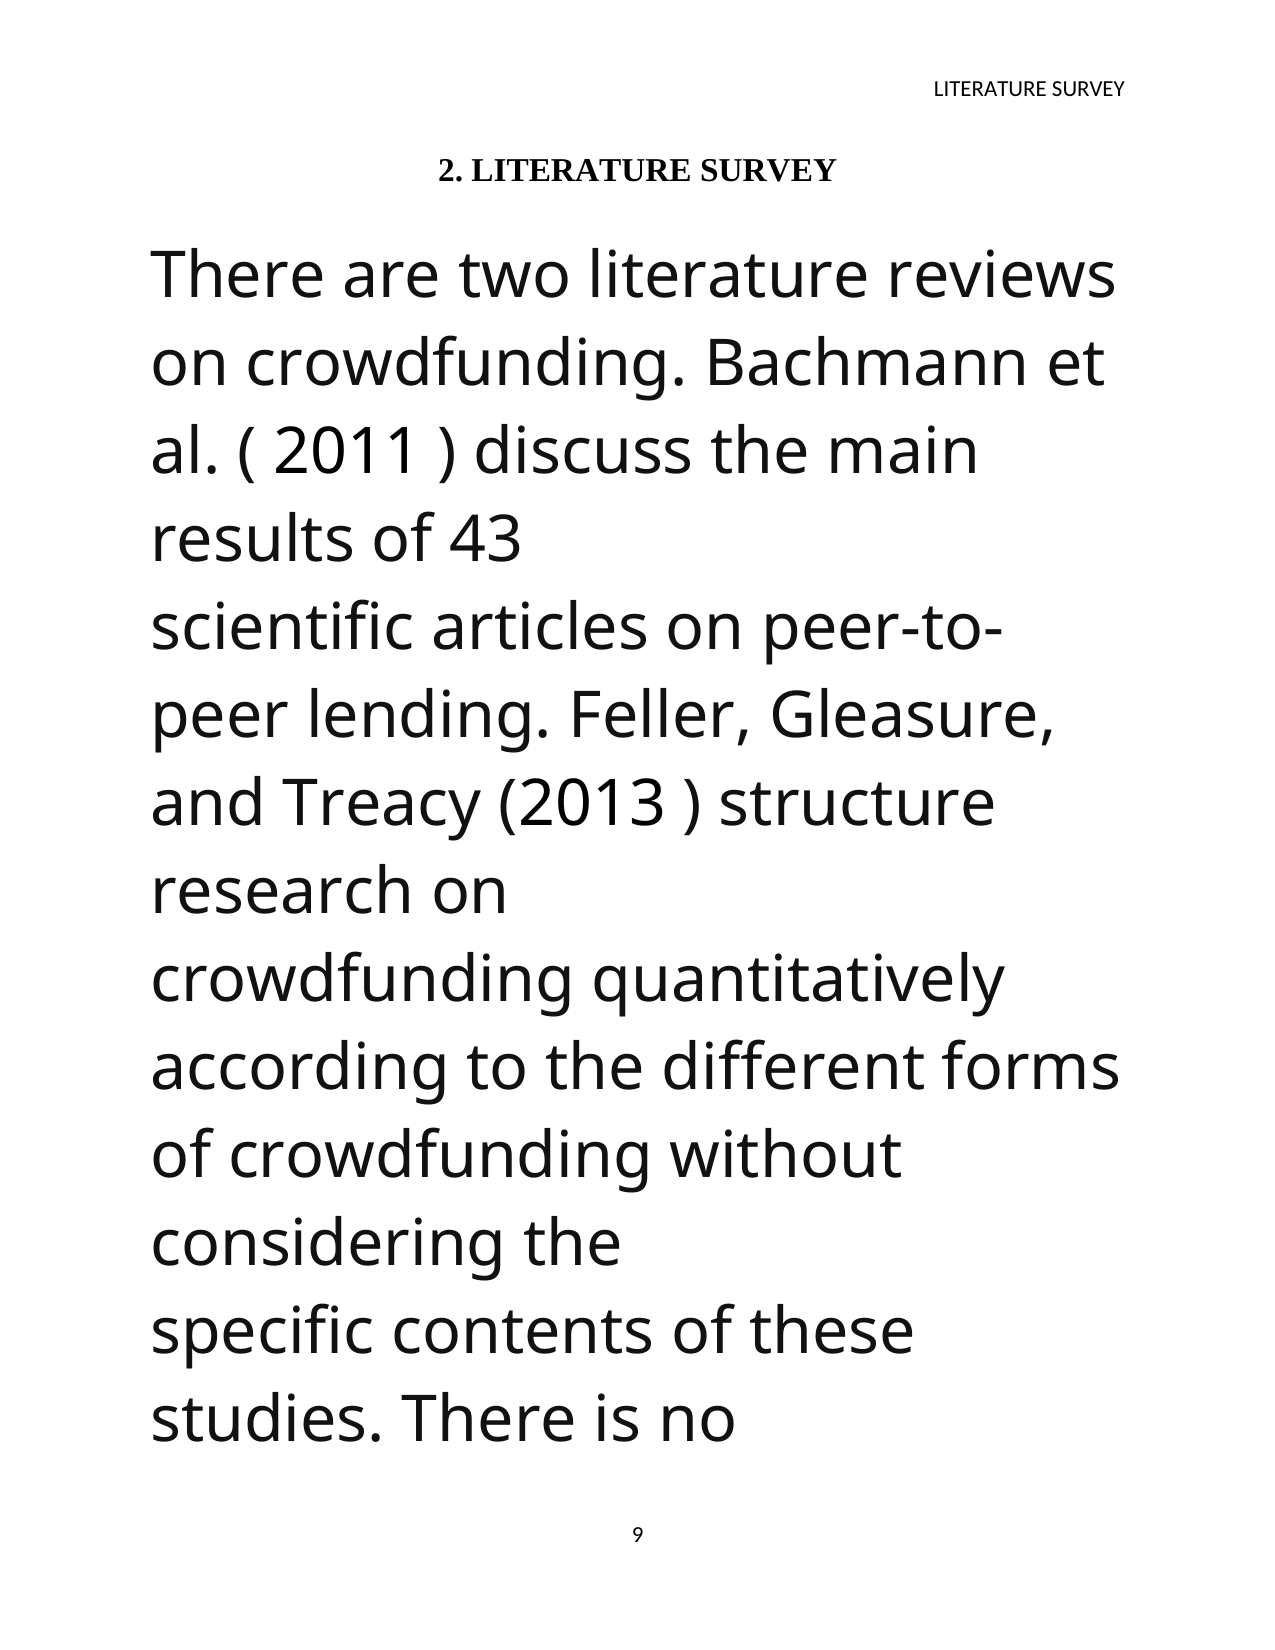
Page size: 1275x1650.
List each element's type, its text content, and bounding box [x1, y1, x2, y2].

text scientiﬁc articles on peer-to-peer lending. Feller, Gleasure, and Treacy (2013 ) structure research on [150, 580, 1125, 932]
text There are two literature reviews on crowdfunding. Bachmann et al. ( 2011 ) discuss the main results of 43 [150, 228, 1125, 580]
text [150, 1284, 1125, 1461]
text 2. LITERATURE SURVEY [150, 150, 1125, 188]
text crowdfunding quantitatively according to the different forms of crowdfunding without considering the [150, 932, 1125, 1284]
